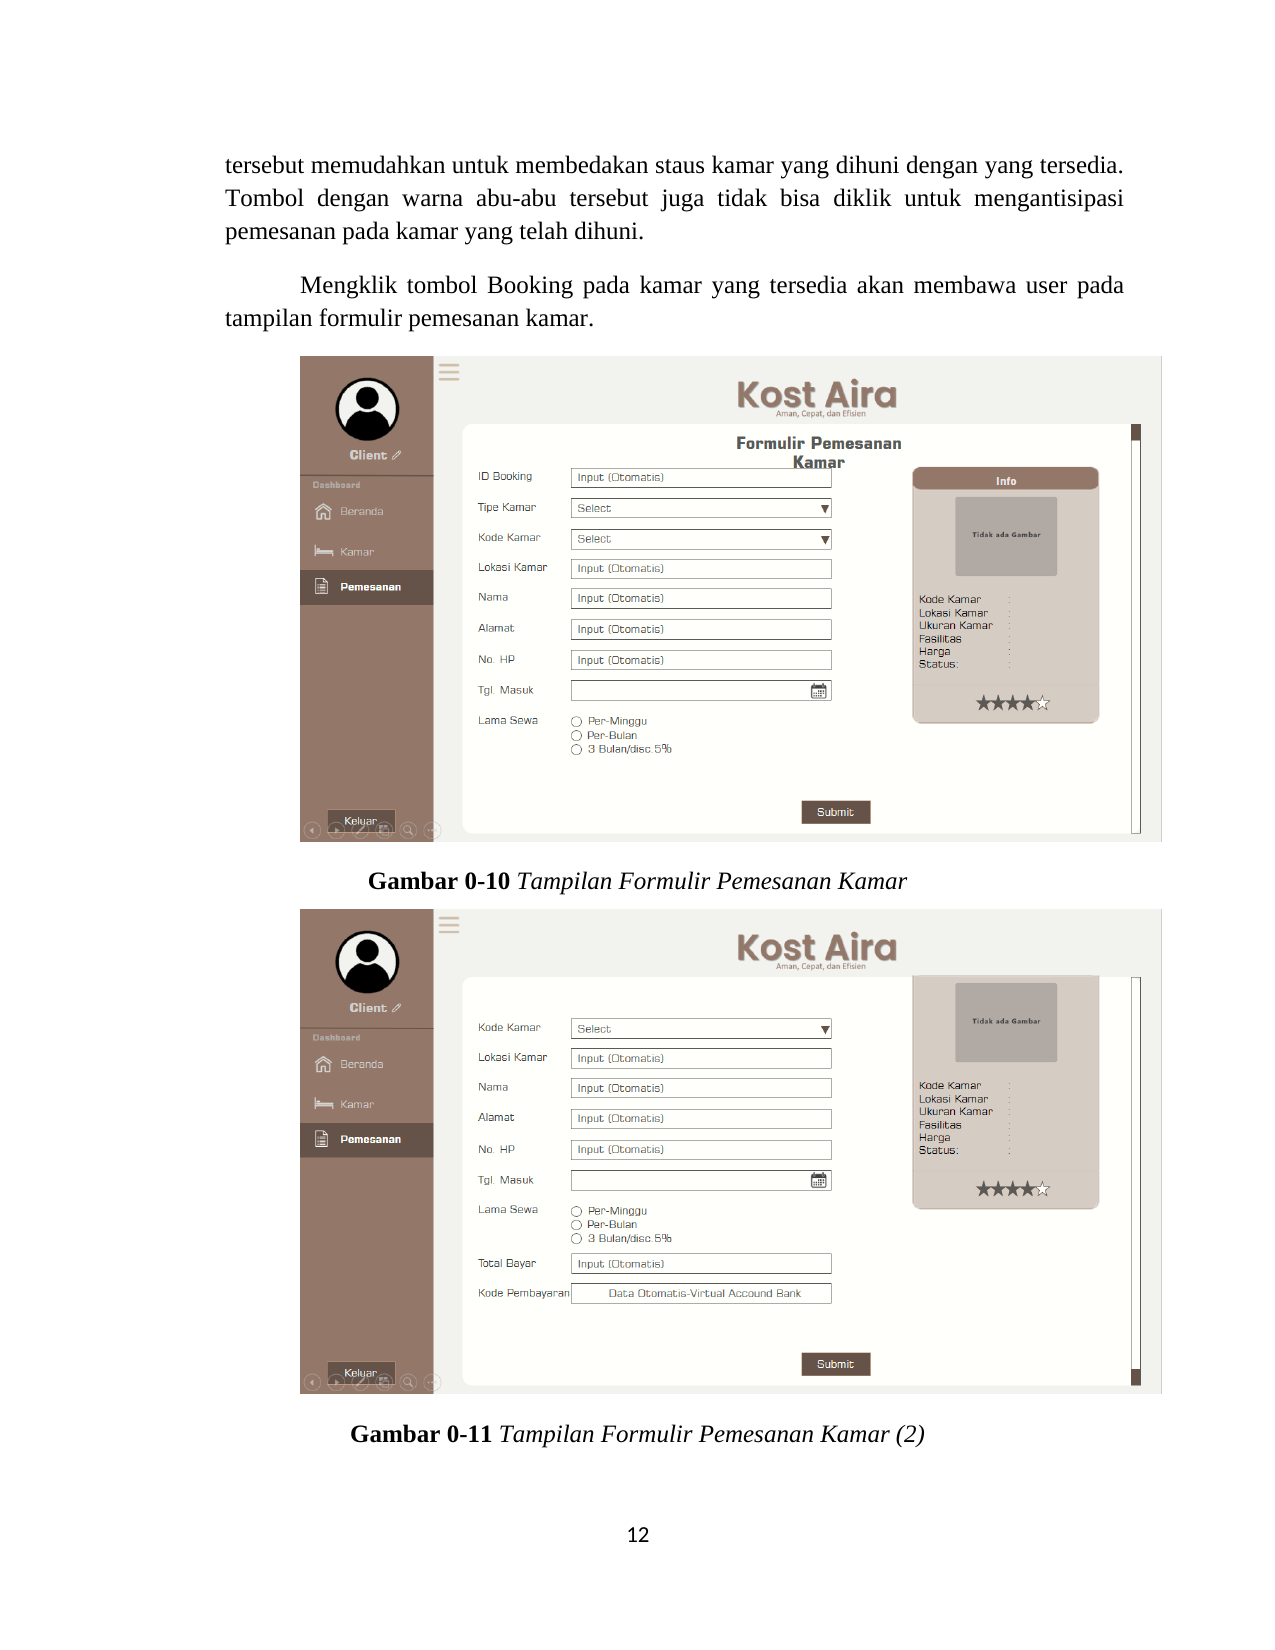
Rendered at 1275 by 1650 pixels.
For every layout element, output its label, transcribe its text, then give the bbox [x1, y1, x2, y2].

picture [300, 356, 1162, 842]
text Gambar 0-11 Tampilan Formulir Pemesanan Kamar (2) [150, 1419, 1125, 1447]
picture [300, 909, 1162, 1394]
text Mengklik tombol Booking pada kamar yang tersedia akan membawa user pada tampilan formulir pemesanan kamar. [225, 270, 1125, 332]
text Gambar 0-10 Tampilan Formulir Pemesanan Kamar [150, 866, 1125, 895]
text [225, 150, 1125, 245]
